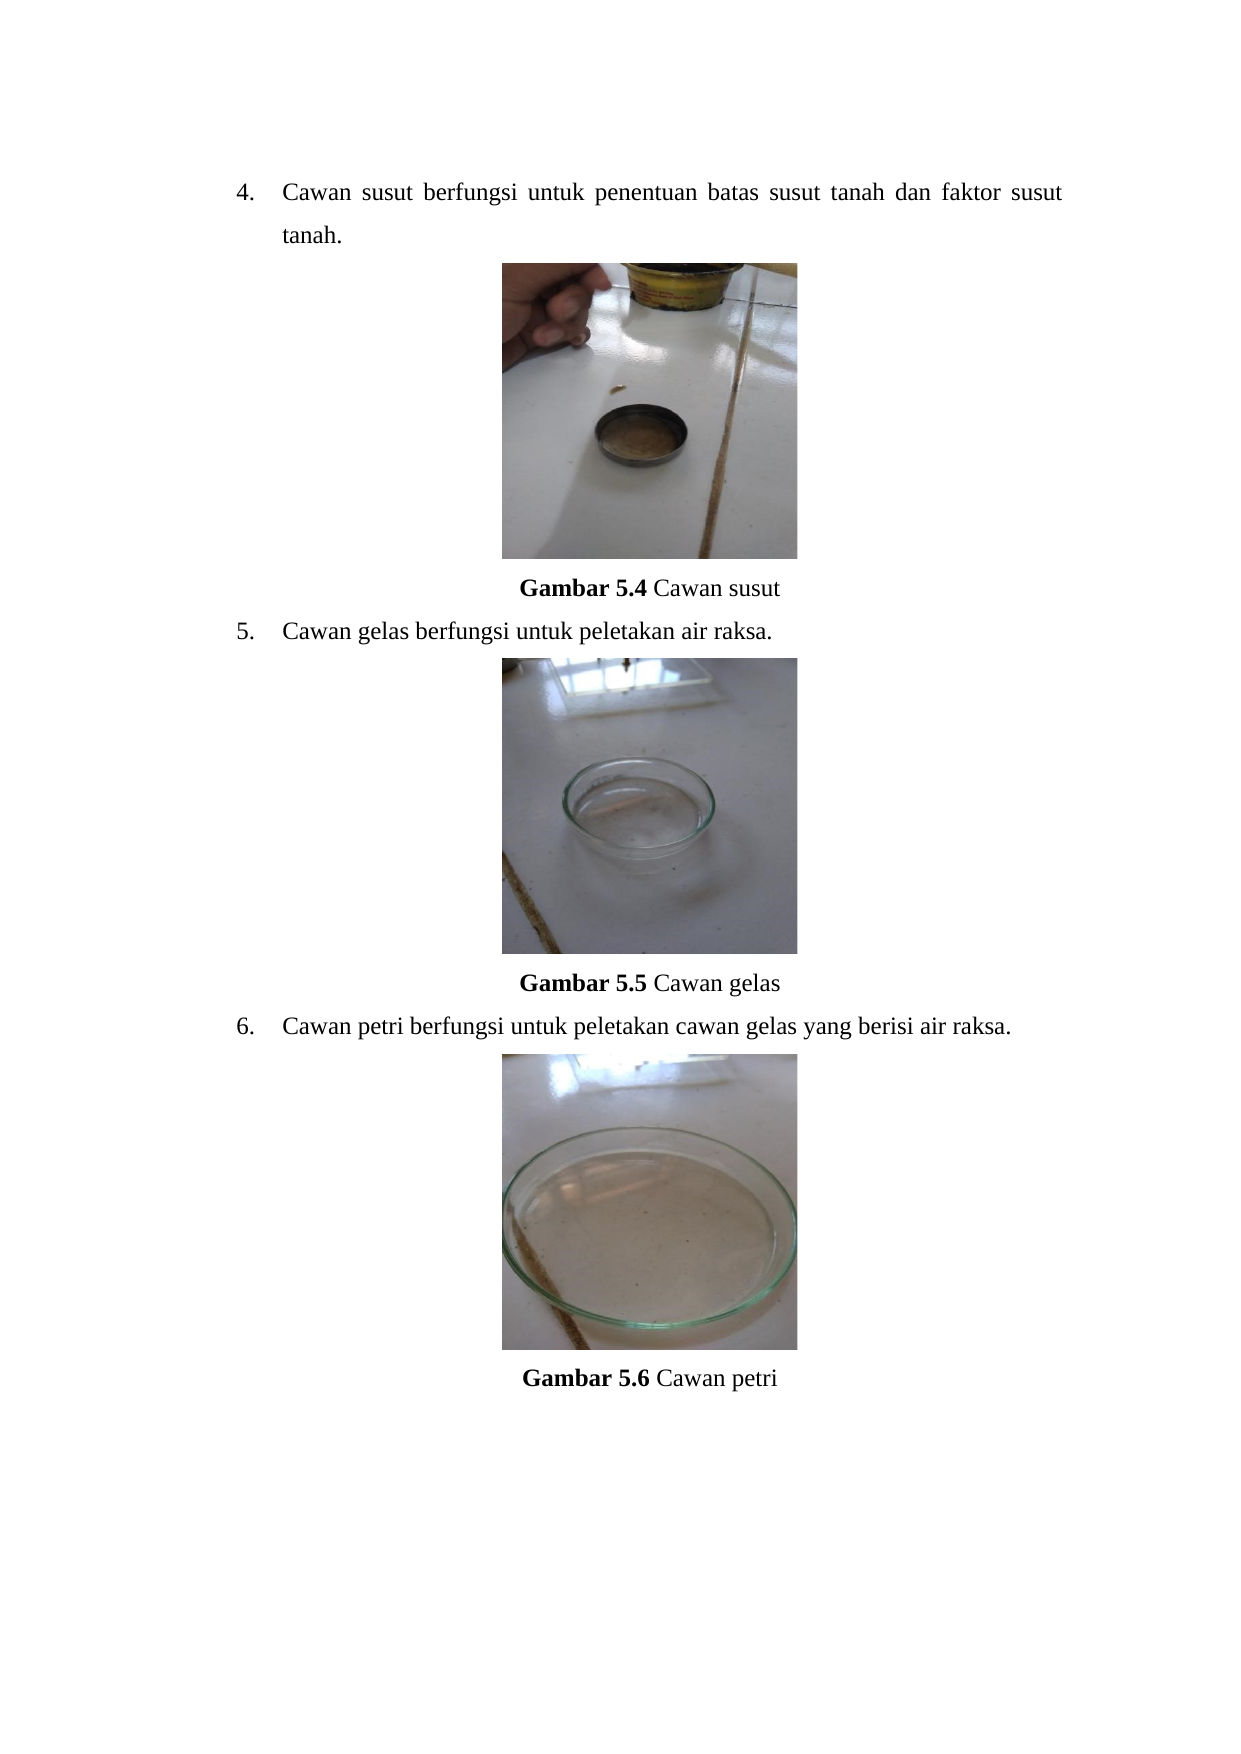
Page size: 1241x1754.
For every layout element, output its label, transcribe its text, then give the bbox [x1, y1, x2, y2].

text Gambar 5.4 Cawan susut [236, 573, 1063, 601]
list Cawan susut berfungsi untuk penentuan batas susut tanah dan faktor susut tanah. [236, 177, 1063, 249]
picture [502, 263, 798, 559]
text Gambar 5.6 Cawan petri [236, 1363, 1063, 1392]
list Cawan gelas berfungsi untuk peletakan air raksa. [236, 616, 1063, 644]
list Cawan petri berfungsi untuk peletakan cawan gelas yang berisi air raksa. [236, 1011, 1063, 1040]
text Gambar 5.5 Cawan gelas [236, 968, 1063, 997]
picture [502, 1054, 798, 1350]
picture [502, 658, 798, 954]
